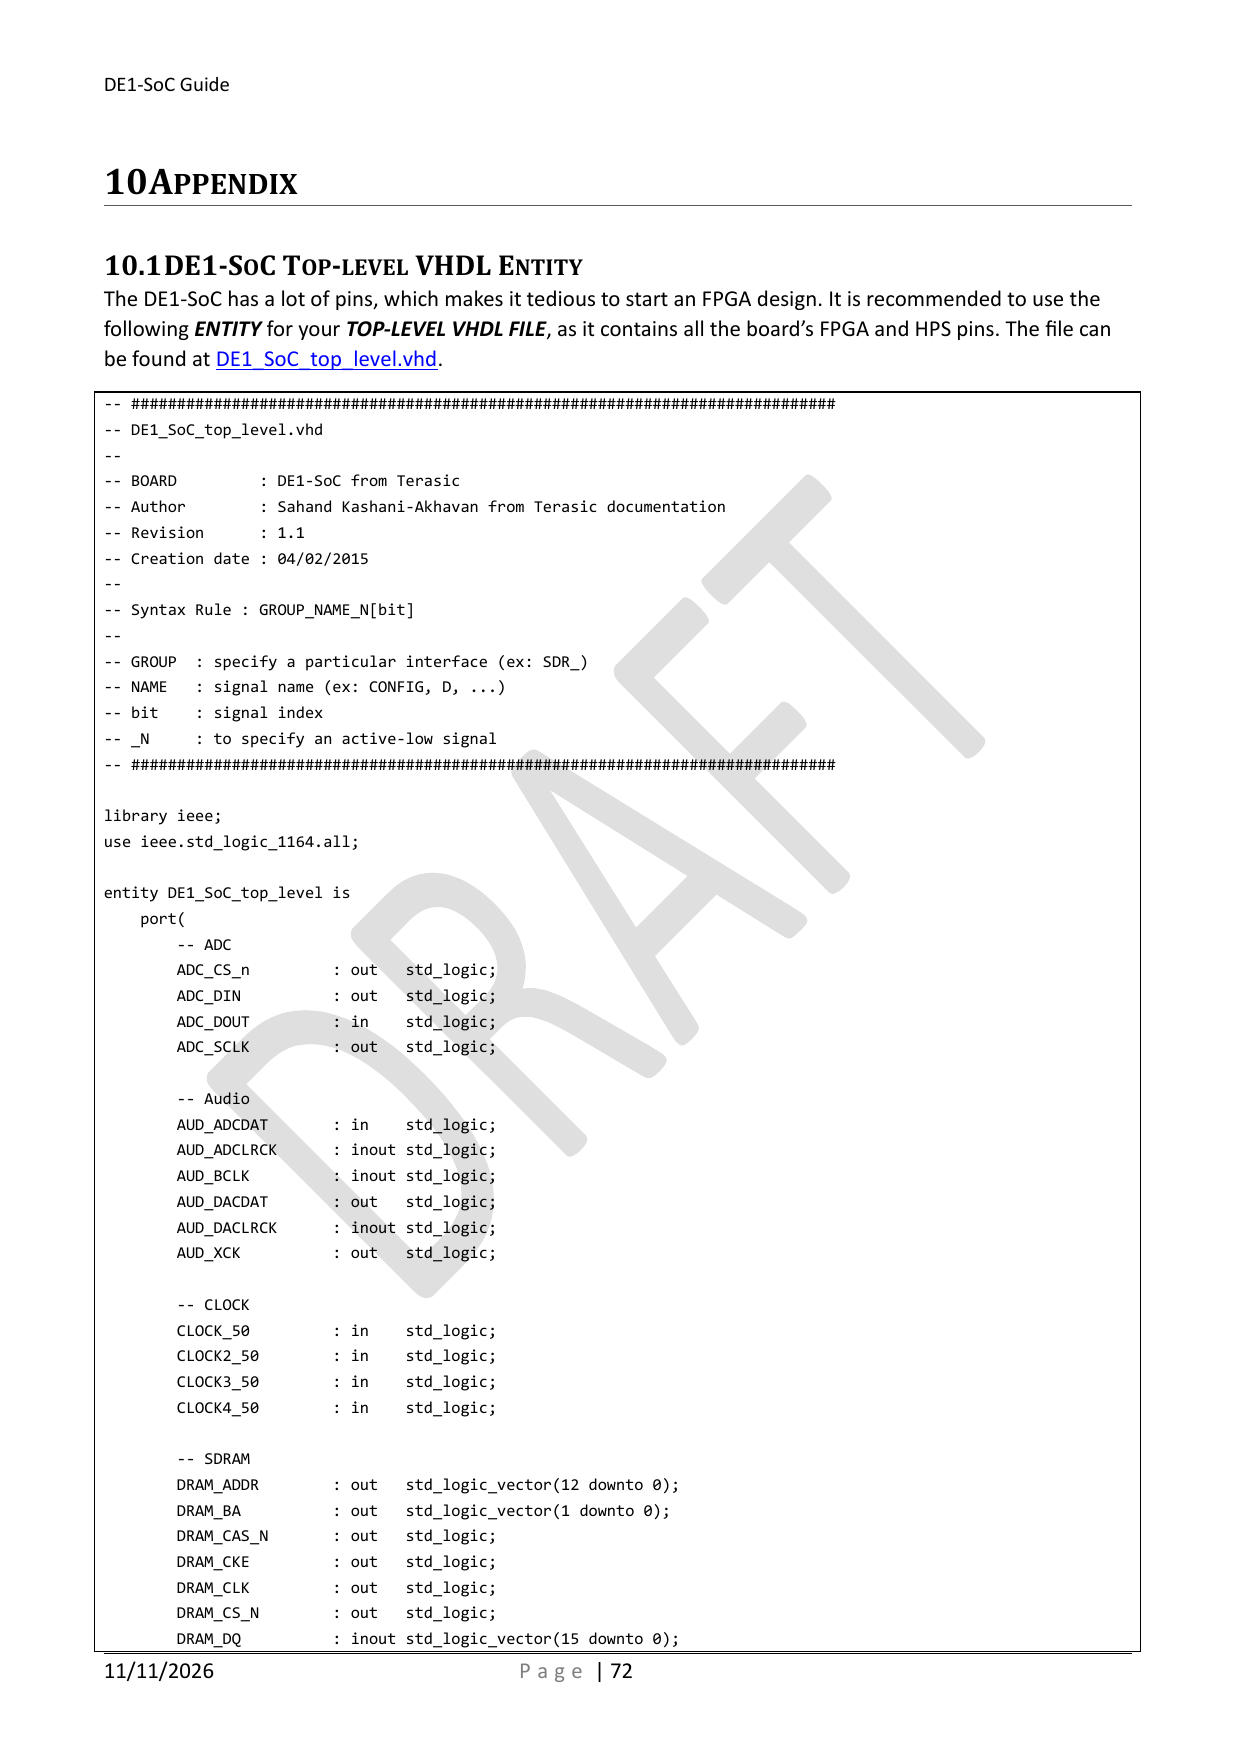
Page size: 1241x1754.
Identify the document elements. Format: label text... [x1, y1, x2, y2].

text DRAM_CS_N : out std_logic; [95, 1601, 1140, 1623]
text -- Creation date : 04/02/2015 [95, 546, 1140, 568]
text -- ############################################################################# [95, 752, 1140, 774]
text ADC_CS_n : out std_logic; [95, 957, 1140, 980]
text CLOCK4_50 : in std_logic; [95, 1395, 1140, 1417]
text AUD_DACLRCK : inout std_logic; [95, 1215, 1140, 1237]
text -- Syntax Rule : GROUP_NAME_N[bit] [95, 597, 1140, 620]
text ADC_DOUT : in std_logic; [95, 1009, 1140, 1031]
text -- [95, 571, 1140, 594]
text DRAM_DQ : inout std_logic_vector(15 downto 0); [95, 1626, 1140, 1651]
subtitle Appendix [103, 159, 1132, 206]
text AUD_XCK : out std_logic; [95, 1240, 1140, 1263]
text -- ADC [95, 932, 1140, 954]
text -- ############################################################################# [95, 393, 1140, 414]
text DRAM_BA : out std_logic_vector(1 downto 0); [95, 1498, 1140, 1520]
text -- bit : signal index [95, 700, 1140, 723]
text DRAM_CAS_N : out std_logic; [95, 1523, 1140, 1546]
text entity DE1_SoC_top_level is [95, 880, 1140, 903]
text -- Revision : 1.1 [95, 520, 1140, 543]
text port( [95, 906, 1140, 928]
text -- _N : to specify an active-low signal [95, 726, 1140, 748]
text CLOCK2_50 : in std_logic; [95, 1343, 1140, 1366]
text The DE1-SoC has a lot of pins, which makes it tedious to start an FPGA design. It is recommended to use the following entity for your top-level VHDL file, as it contains all the board’s FPGA and HPS pins. The file can be found at DE1_SoC_top_level.vhd. [103, 284, 1132, 372]
text -- [95, 623, 1140, 646]
text -- SDRAM [95, 1446, 1140, 1469]
text DRAM_ADDR : out std_logic_vector(12 downto 0); [95, 1472, 1140, 1494]
text -- GROUP : specify a particular interface (ex: SDR_) [95, 649, 1140, 671]
text -- DE1_SoC_top_level.vhd [95, 417, 1140, 440]
text -- CLOCK [95, 1292, 1140, 1314]
text DRAM_CKE : out std_logic; [95, 1549, 1140, 1572]
text library ieee; [95, 803, 1140, 826]
subtitle DE1-SoC Top-level VHDL Entity [103, 247, 1132, 281]
text -- BOARD : DE1-SoC from Terasic [95, 468, 1140, 491]
text DRAM_CLK : out std_logic; [95, 1575, 1140, 1597]
text ADC_DIN : out std_logic; [95, 983, 1140, 1006]
text -- Audio [95, 1086, 1140, 1109]
text AUD_ADCLRCK : inout std_logic; [95, 1137, 1140, 1160]
text -- NAME : signal name (ex: CONFIG, D, ...) [95, 674, 1140, 697]
text -- Author : Sahand Kashani-Akhavan from Terasic documentation [95, 494, 1140, 517]
text -- [95, 443, 1140, 465]
text ADC_SCLK : out std_logic; [95, 1034, 1140, 1057]
text AUD_DACDAT : out std_logic; [95, 1189, 1140, 1212]
text use ieee.std_logic_1164.all; [95, 829, 1140, 851]
text CLOCK3_50 : in std_logic; [95, 1369, 1140, 1392]
text CLOCK_50 : in std_logic; [95, 1318, 1140, 1340]
text AUD_ADCDAT : in std_logic; [95, 1112, 1140, 1134]
text AUD_BCLK : inout std_logic; [95, 1163, 1140, 1186]
